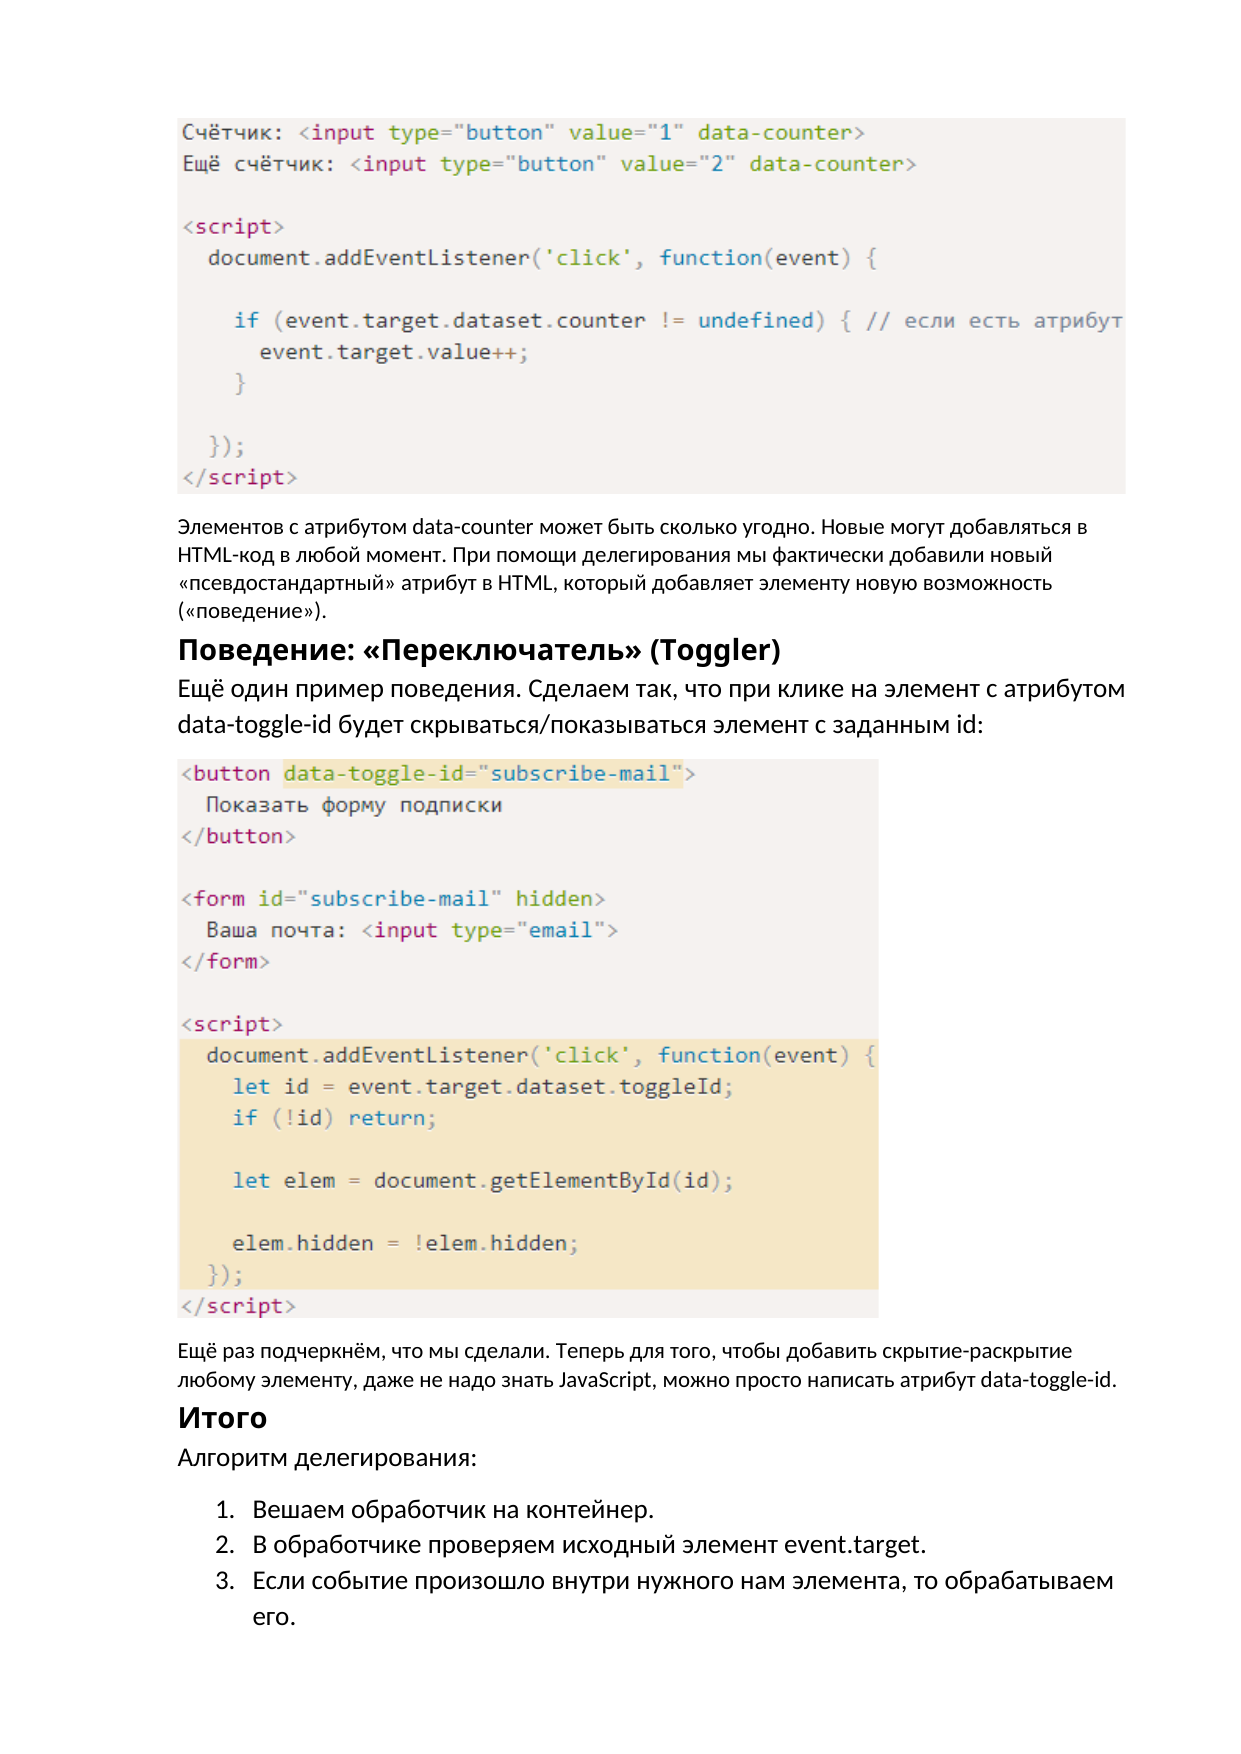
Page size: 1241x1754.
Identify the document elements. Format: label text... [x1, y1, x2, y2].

text Ещё один пример поведения. Сделаем так, что при клике на элемент с атрибутом data-toggle-id будет скрываться/показываться элемент с заданным id: [177, 672, 1152, 740]
picture [177, 759, 879, 1318]
text Алгоритм делегирования: [177, 1440, 1152, 1473]
picture [177, 118, 1126, 494]
subtitle Итого [177, 1397, 1152, 1437]
subtitle Поведение: «Переключатель» (Toggler) [177, 629, 1152, 668]
list В обработчике проверяем исходный элемент event.target. [215, 1528, 1152, 1561]
list Если событие произошло внутри нужного нам элемента, то обрабатываем его. [215, 1563, 1152, 1632]
list Вешаем обработчик на контейнер. [215, 1492, 1152, 1525]
text Ещё раз подчеркнём, что мы сделали. Теперь для того, чтобы добавить скрытие-раскрытие любому элементу, даже не надо знать JavaScript, можно просто написать атрибут data-toggle-id. [177, 1337, 1152, 1393]
text Элементов с атрибутом data-counter может быть сколько угодно. Новые могут добавляться в HTML-код в любой момент. При помощи делегирования мы фактически добавили новый «псевдостандартный» атрибут в HTML, который добавляет элементу новую возможность («поведение»). [177, 512, 1152, 624]
